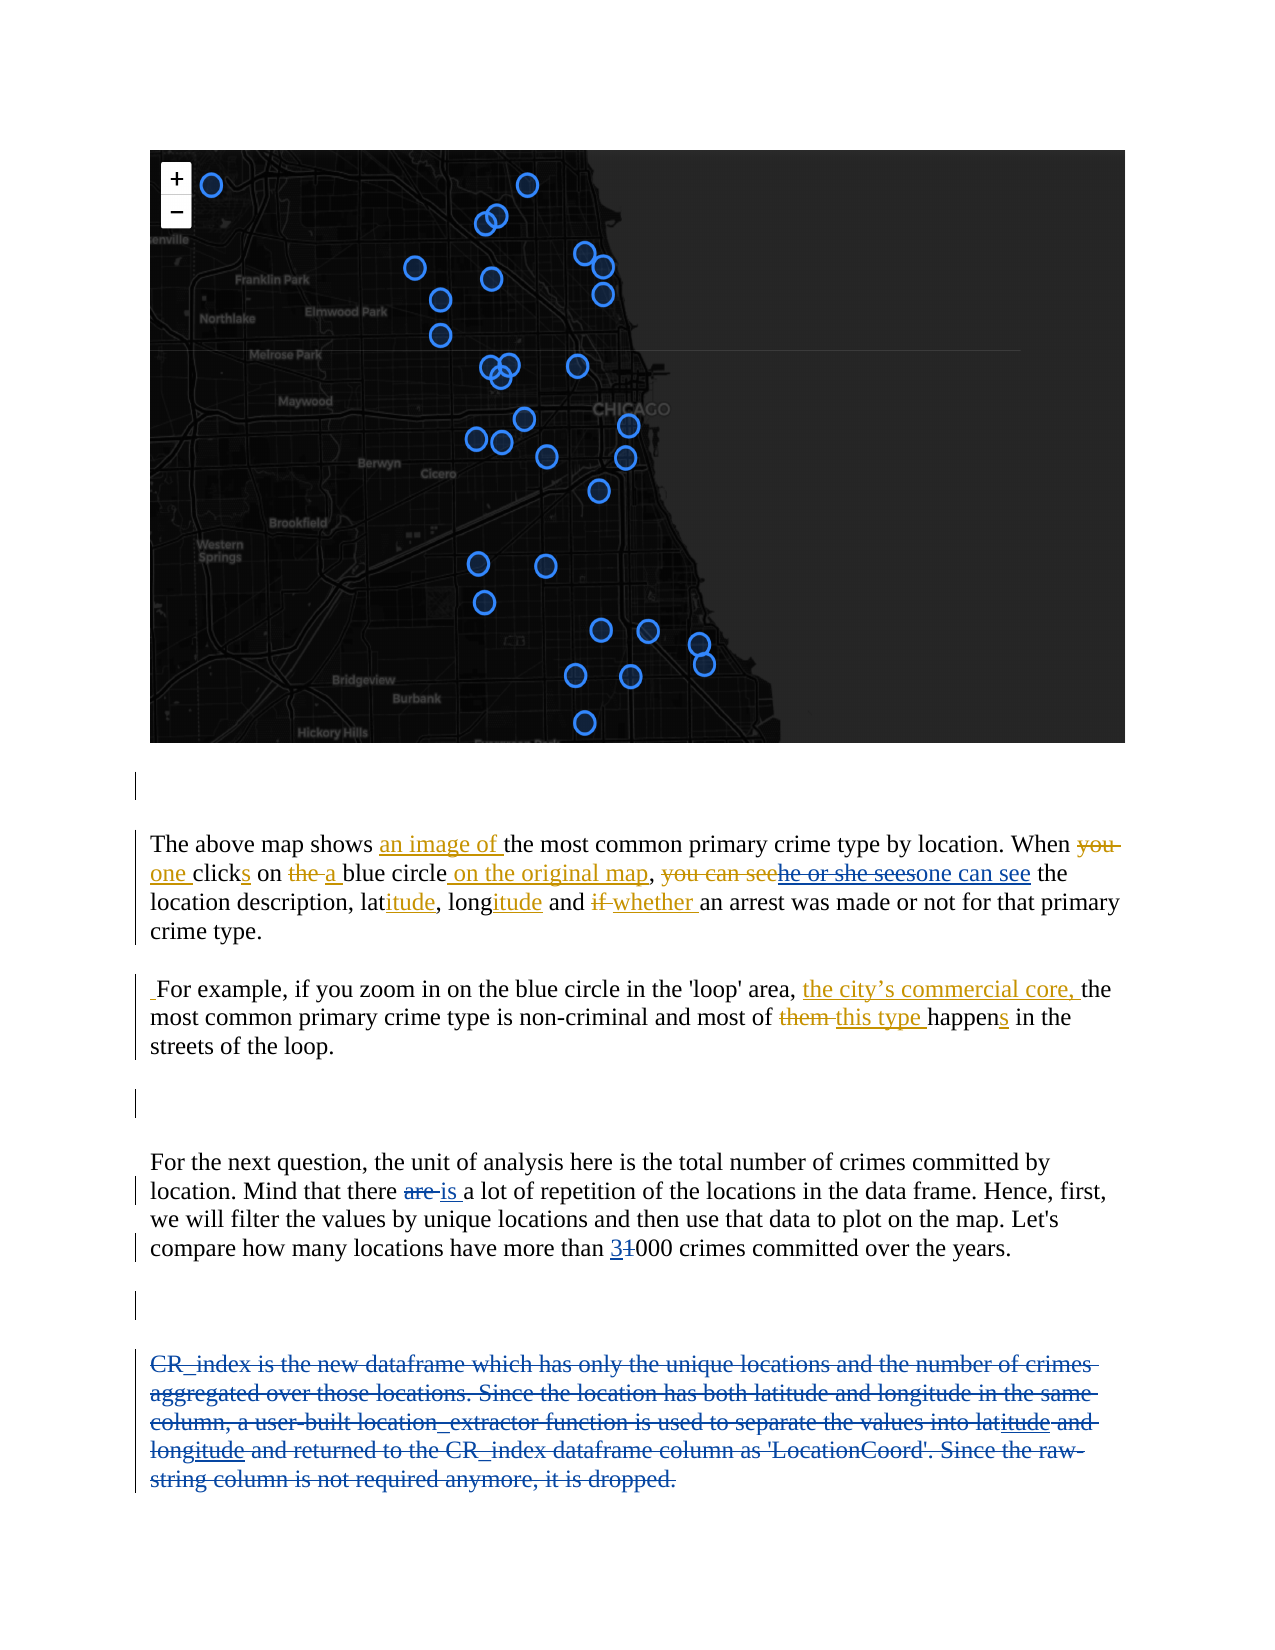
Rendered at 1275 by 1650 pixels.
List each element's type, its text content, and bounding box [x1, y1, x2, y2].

text For the next question, the unit of analysis here is the total number of crimes committed by location. Mind that there a lot of repetition of the locations in the data frame. Hence, first, we will filter the values by unique locations and then use that data to plot on the map. Let's compare how many locations have more than 000 crimes committed over the years. [150, 1147, 1125, 1262]
text The above map shows the most common primary crime type by location. When click on blue circle, the location description, lat, long and an arrest was made or not for that primary crime type. [150, 829, 1125, 944]
picture [150, 150, 1125, 743]
text For example, if you zoom in on the blue circle in the 'loop' area, the most common primary crime type is non-criminal and most of happen in the streets of the loop. [150, 974, 1125, 1060]
